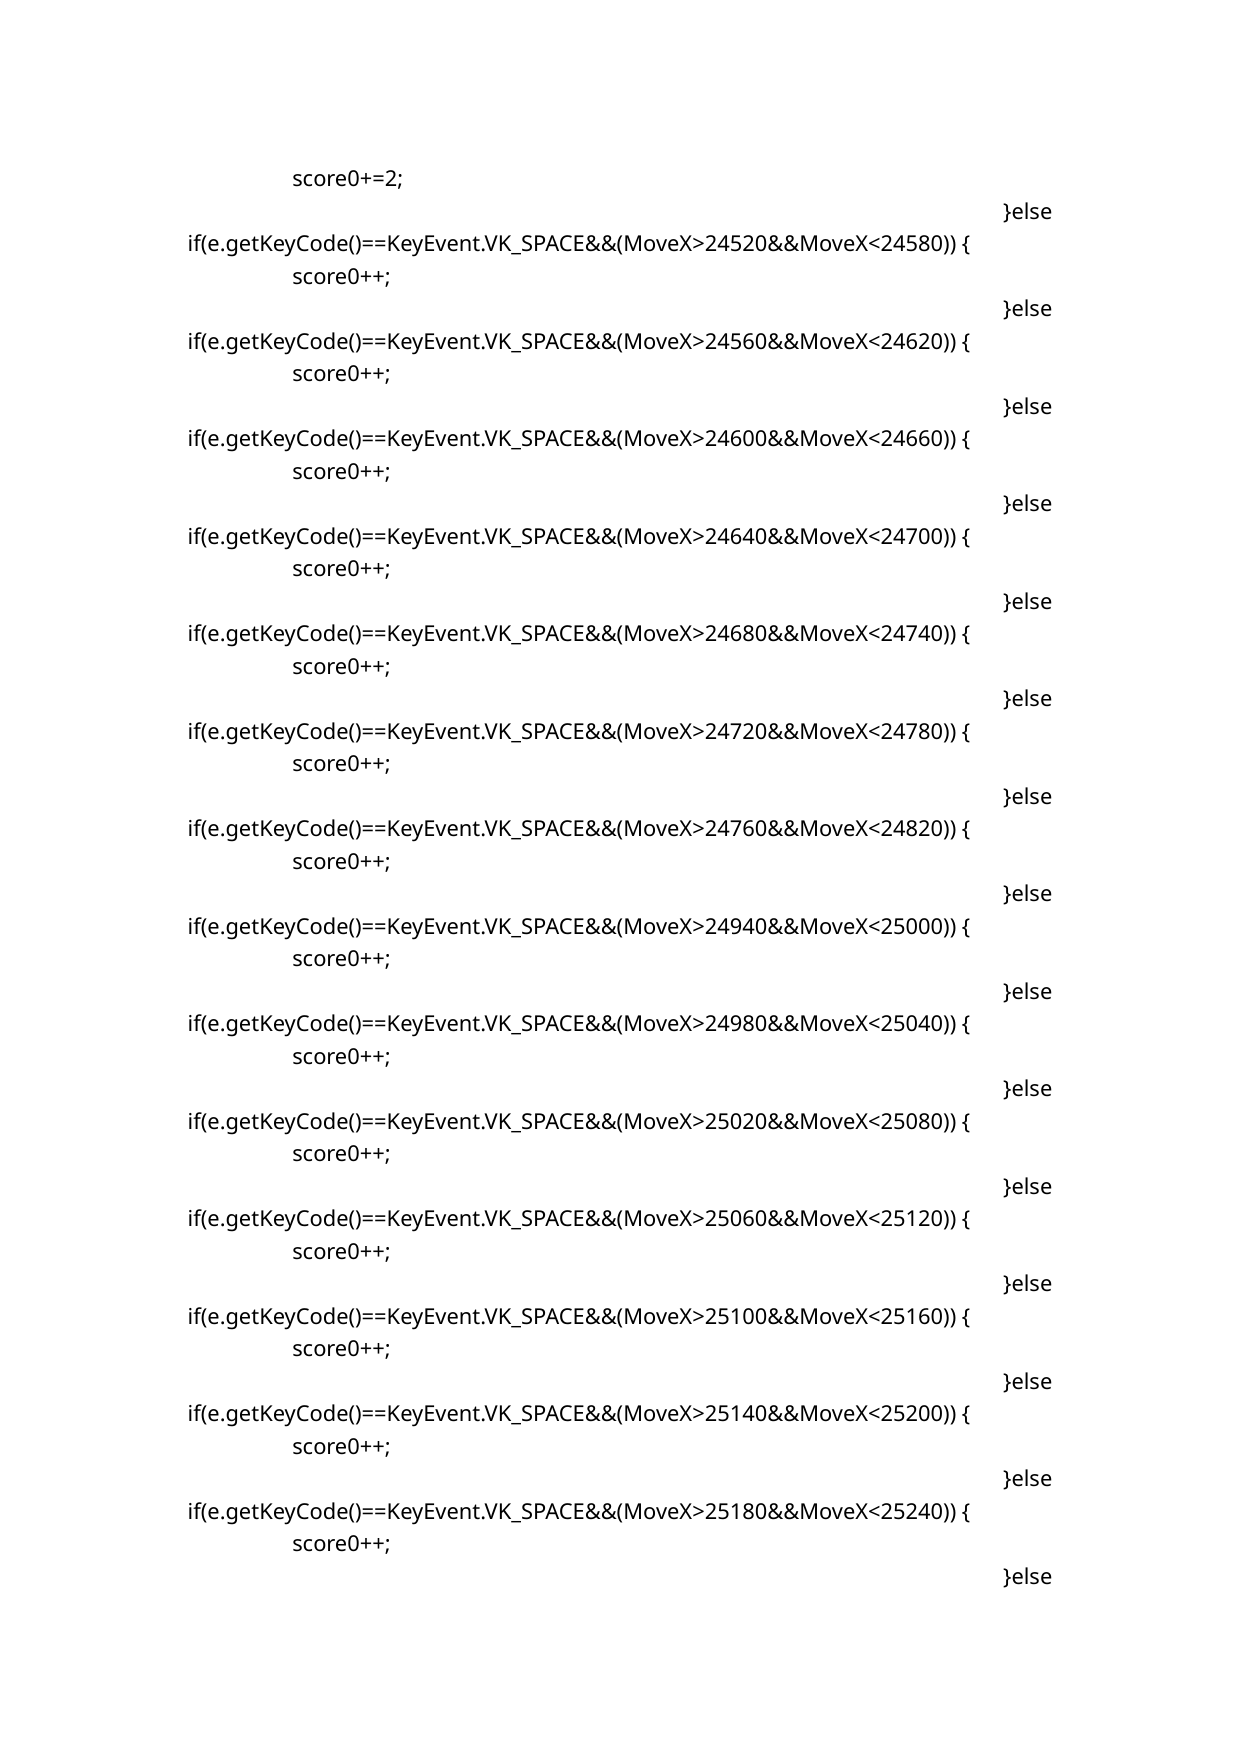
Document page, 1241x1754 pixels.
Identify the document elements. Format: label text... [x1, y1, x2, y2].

text score0++; [187, 649, 1053, 682]
text }else if(e.getKeyCode()==KeyEvent.VK_SPACE&&(MoveX>24560&&MoveX<24620)) { [187, 292, 1053, 357]
text score0++; [187, 1234, 1053, 1267]
text score0++; [187, 1429, 1053, 1462]
text }else if(e.getKeyCode()==KeyEvent.VK_SPACE&&(MoveX>25060&&MoveX<25120)) { [187, 1169, 1053, 1234]
text score0++; [187, 844, 1053, 877]
text score0++; [187, 454, 1053, 487]
text }else if(e.getKeyCode()==KeyEvent.VK_SPACE&&(MoveX>25140&&MoveX<25200)) { [187, 1364, 1053, 1429]
text }else if(e.getKeyCode()==KeyEvent.VK_SPACE&&(MoveX>24720&&MoveX<24780)) { [187, 682, 1053, 747]
text }else if(e.getKeyCode()==KeyEvent.VK_SPACE&&(MoveX>24520&&MoveX<24580)) { [187, 194, 1053, 259]
text score0++; [187, 259, 1053, 292]
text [187, 1559, 1053, 1592]
text score0++; [187, 747, 1053, 779]
text }else if(e.getKeyCode()==KeyEvent.VK_SPACE&&(MoveX>24980&&MoveX<25040)) { [187, 974, 1053, 1039]
text score0++; [187, 357, 1053, 389]
text }else if(e.getKeyCode()==KeyEvent.VK_SPACE&&(MoveX>25180&&MoveX<25240)) { [187, 1462, 1053, 1527]
text score0++; [187, 1137, 1053, 1169]
text score0++; [187, 1039, 1053, 1072]
text score0++; [187, 942, 1053, 974]
text }else if(e.getKeyCode()==KeyEvent.VK_SPACE&&(MoveX>25100&&MoveX<25160)) { [187, 1267, 1053, 1332]
text }else if(e.getKeyCode()==KeyEvent.VK_SPACE&&(MoveX>24600&&MoveX<24660)) { [187, 389, 1053, 454]
text score0++; [187, 1527, 1053, 1559]
text }else if(e.getKeyCode()==KeyEvent.VK_SPACE&&(MoveX>24760&&MoveX<24820)) { [187, 779, 1053, 844]
text }else if(e.getKeyCode()==KeyEvent.VK_SPACE&&(MoveX>24640&&MoveX<24700)) { [187, 487, 1053, 552]
text score0+=2; [187, 162, 1053, 194]
text }else if(e.getKeyCode()==KeyEvent.VK_SPACE&&(MoveX>24680&&MoveX<24740)) { [187, 584, 1053, 649]
text }else if(e.getKeyCode()==KeyEvent.VK_SPACE&&(MoveX>24940&&MoveX<25000)) { [187, 877, 1053, 942]
text score0++; [187, 1332, 1053, 1364]
text score0++; [187, 552, 1053, 584]
text }else if(e.getKeyCode()==KeyEvent.VK_SPACE&&(MoveX>25020&&MoveX<25080)) { [187, 1072, 1053, 1137]
